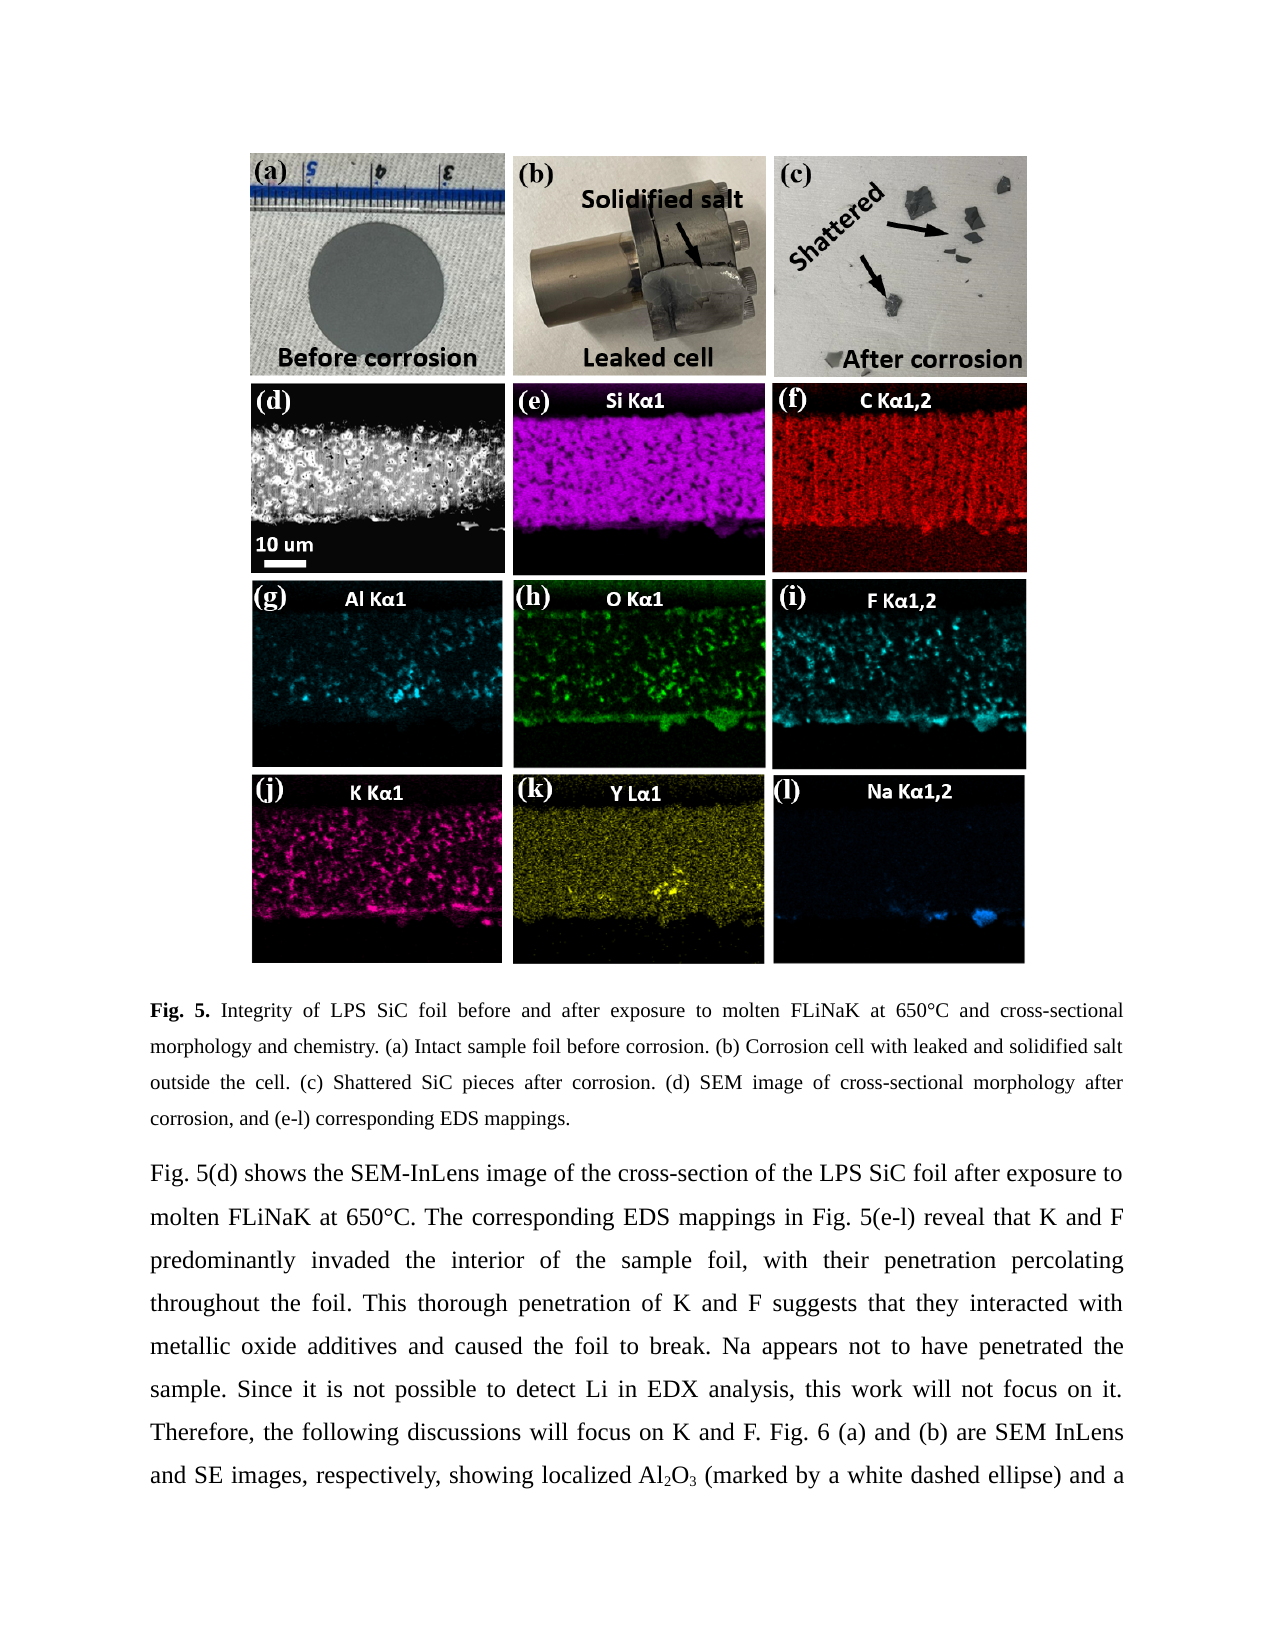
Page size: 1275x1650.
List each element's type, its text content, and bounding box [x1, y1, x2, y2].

picture [248, 150, 1027, 966]
text Fig. 5. Integrity of LPS SiC foil before and after exposure to molten FLiNaK at 650°C and cross-sectional morphology and chemistry. (a) Intact sample foil before corrosion. (b) Corrosion cell with leaked and solidified salt outside the cell. (c) Shattered SiC pieces after corrosion. (d) SEM image of cross-sectional morphology after corrosion, and (e-l) corresponding EDS mappings. [150, 998, 1125, 1130]
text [150, 1158, 1125, 1489]
